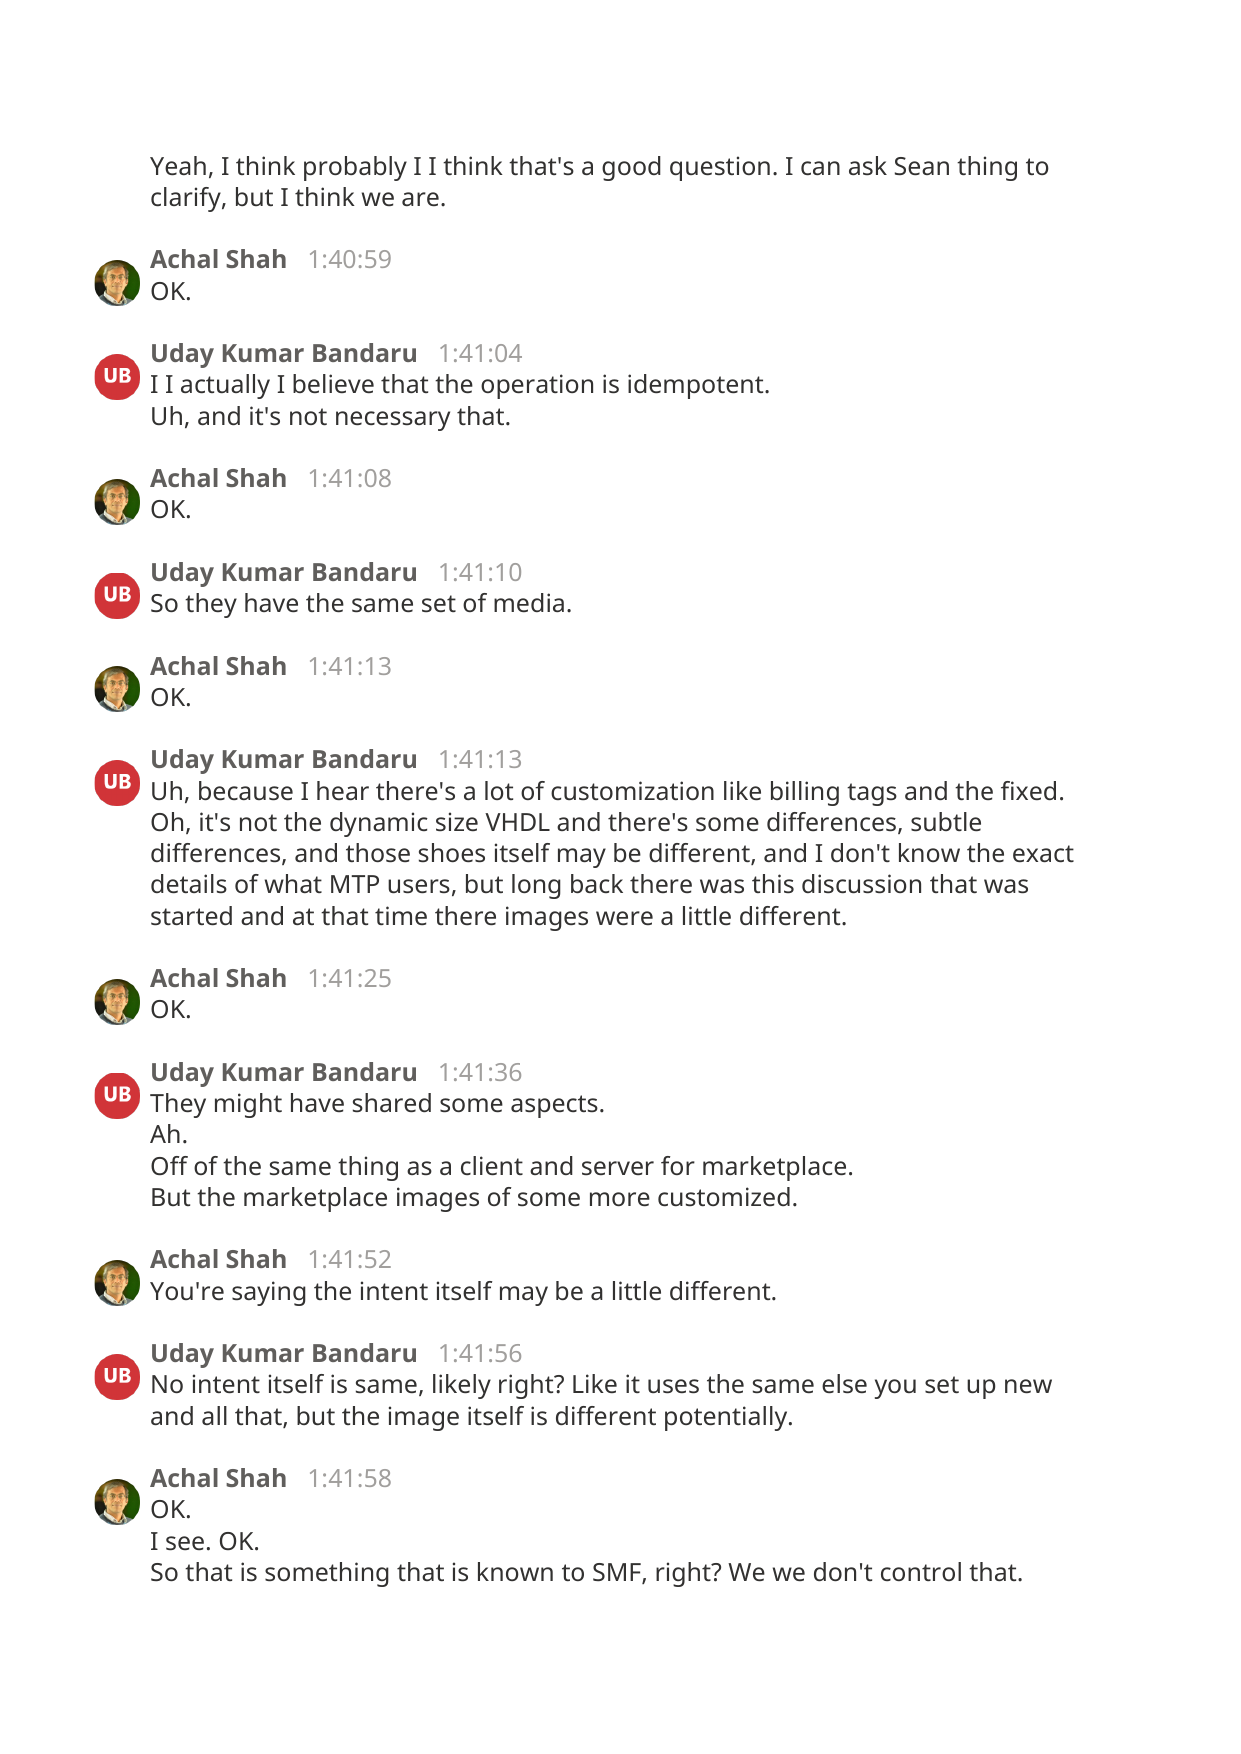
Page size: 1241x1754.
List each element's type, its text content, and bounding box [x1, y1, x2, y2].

text Uday Kumar Bandaru 1:41:56 No intent itself is same, likely right? Like it uses the same else you set up new and all that, but the image itself is different potentially. [150, 1306, 1090, 1431]
text Achal Shah 1:41:52 You're saying the intent itself may be a little different. [150, 1212, 1090, 1306]
text Achal Shah 1:41:58 OK. I see. OK. So that is something that is known to SMF, right? We we don't control that. [150, 1431, 1090, 1587]
picture [94, 1354, 140, 1400]
text Achal Shah 1:41:25 OK. [150, 931, 1090, 1025]
picture [94, 666, 140, 712]
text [150, 150, 1090, 212]
picture [94, 573, 140, 619]
picture [94, 1073, 140, 1119]
text Achal Shah 1:40:59 OK. [150, 212, 1090, 306]
text Uday Kumar Bandaru 1:41:13 Uh, because I hear there's a lot of customization like billing tags and the fixed. Oh, it's not the dynamic size VHDL and there's some differences, subtle differences, and those shoes itself may be different, and I don't know the exact details of what MTP users, but long back there was this discussion that was started and at that time there images were a little different. [150, 712, 1090, 931]
text Uday Kumar Bandaru 1:41:10 So they have the same set of media. [150, 525, 1090, 619]
picture [94, 354, 140, 400]
text Uday Kumar Bandaru 1:41:36 They might have shared some aspects. Ah. Off of the same thing as a client and server for marketplace. But the marketplace images of some more customized. [150, 1025, 1090, 1212]
picture [94, 1260, 140, 1306]
picture [94, 760, 140, 806]
picture [94, 260, 140, 306]
picture [94, 979, 140, 1025]
text Achal Shah 1:41:13 OK. [150, 619, 1090, 712]
text Achal Shah 1:41:08 OK. [150, 431, 1090, 525]
text Uday Kumar Bandaru 1:41:04 I I actually I believe that the operation is idempotent. Uh, and it's not necessary that. [150, 306, 1090, 431]
picture [94, 479, 140, 525]
picture [94, 1479, 140, 1525]
